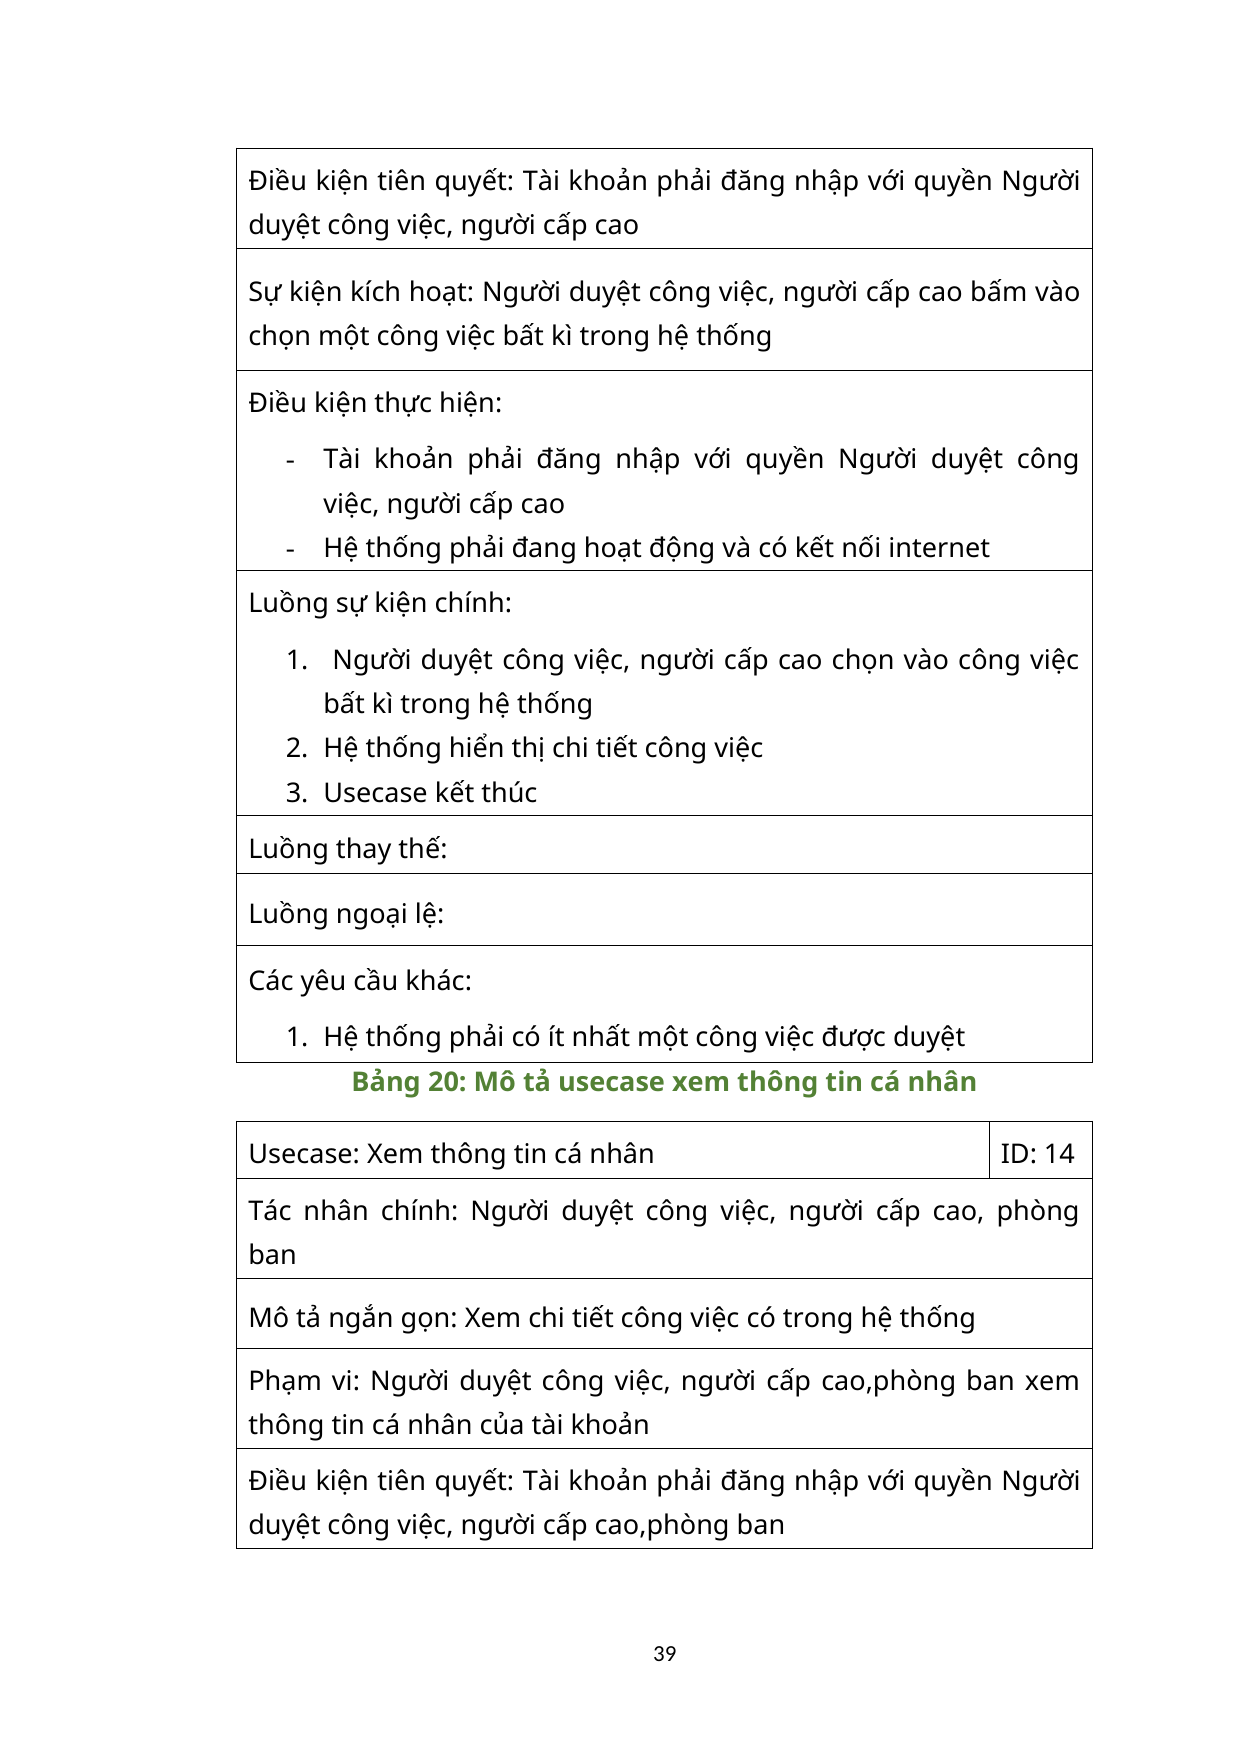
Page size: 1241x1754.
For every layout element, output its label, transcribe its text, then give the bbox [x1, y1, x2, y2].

table_cell Luồng ngoại lệ: [237, 874, 1092, 945]
table_cell Sự kiện kích hoạt: Người duyệt công việc, người cấp cao bấm vào chọn một công việc bất kì trong hệ thống [237, 249, 1092, 370]
table_cell Mô tả ngắn gọn: Xem chi tiết công việc có trong hệ thống [237, 1279, 1092, 1348]
text Bảng 20: Mô tả usecase xem thông tin cá nhân [236, 1063, 1092, 1100]
table_cell Điều kiện thực hiện: Tài khoản phải đăng nhập với quyền Người duyệt công việc, người cấp cao Hệ thống phải đang hoạt động và có kết nối internet [237, 371, 1092, 570]
table_cell Điều kiện tiên quyết: Tài khoản phải đăng nhập với quyền Người duyệt công việc, người cấp cao,phòng ban [237, 1449, 1092, 1548]
table_header Usecase: Xem thông tin cá nhân [237, 1122, 989, 1178]
table_cell Phạm vi: Người duyệt công việc, người cấp cao,phòng ban xem thông tin cá nhân của tài khoản [237, 1349, 1092, 1448]
table_cell Luồng thay thế: [237, 816, 1092, 873]
table_header ID: 14 [990, 1122, 1092, 1178]
table_cell Luồng sự kiện chính: Người duyệt công việc, người cấp cao chọn vào công việc bất kì trong hệ thống Hệ thống hiển thị chi tiết công việc Usecase kết thúc [237, 571, 1092, 815]
table_cell Điều kiện tiên quyết: Tài khoản phải đăng nhập với quyền Người duyệt công việc, người cấp cao [237, 149, 1092, 247]
table_cell Các yêu cầu khác: Hệ thống phải có ít nhất một công việc được duyệt [237, 946, 1092, 1062]
table_cell Tác nhân chính: Người duyệt công việc, người cấp cao, phòng ban [237, 1179, 1092, 1277]
